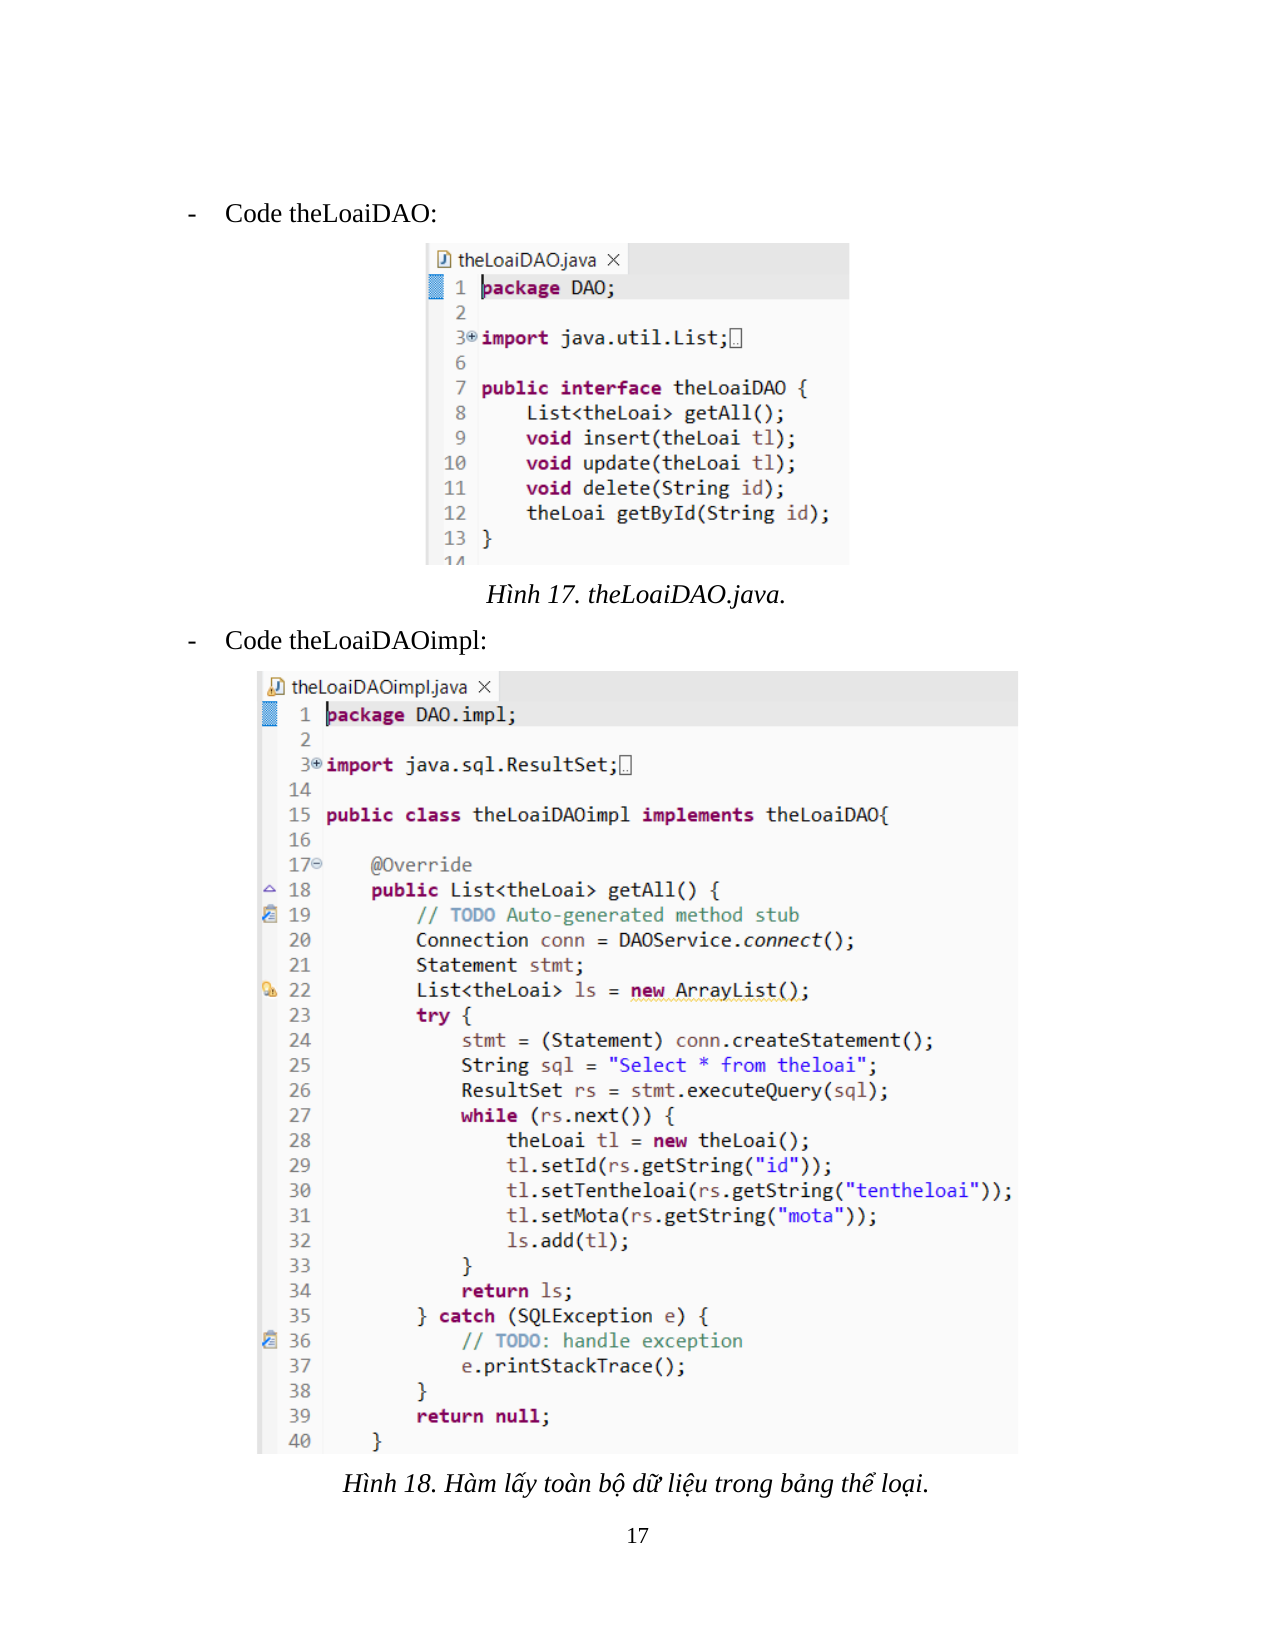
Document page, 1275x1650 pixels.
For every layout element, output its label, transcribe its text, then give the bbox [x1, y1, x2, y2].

list Code theLoaiDAO: [187, 197, 1125, 228]
picture [425, 243, 850, 565]
text Hình 17. theLoaiDAO.java. [150, 578, 1125, 609]
list Code theLoaiDAOimpl: [187, 624, 1125, 656]
text Hình 18. Hàm lấy toàn bộ dữ liệu trong bảng thể loại. [150, 1467, 1125, 1498]
picture [256, 671, 1019, 1454]
